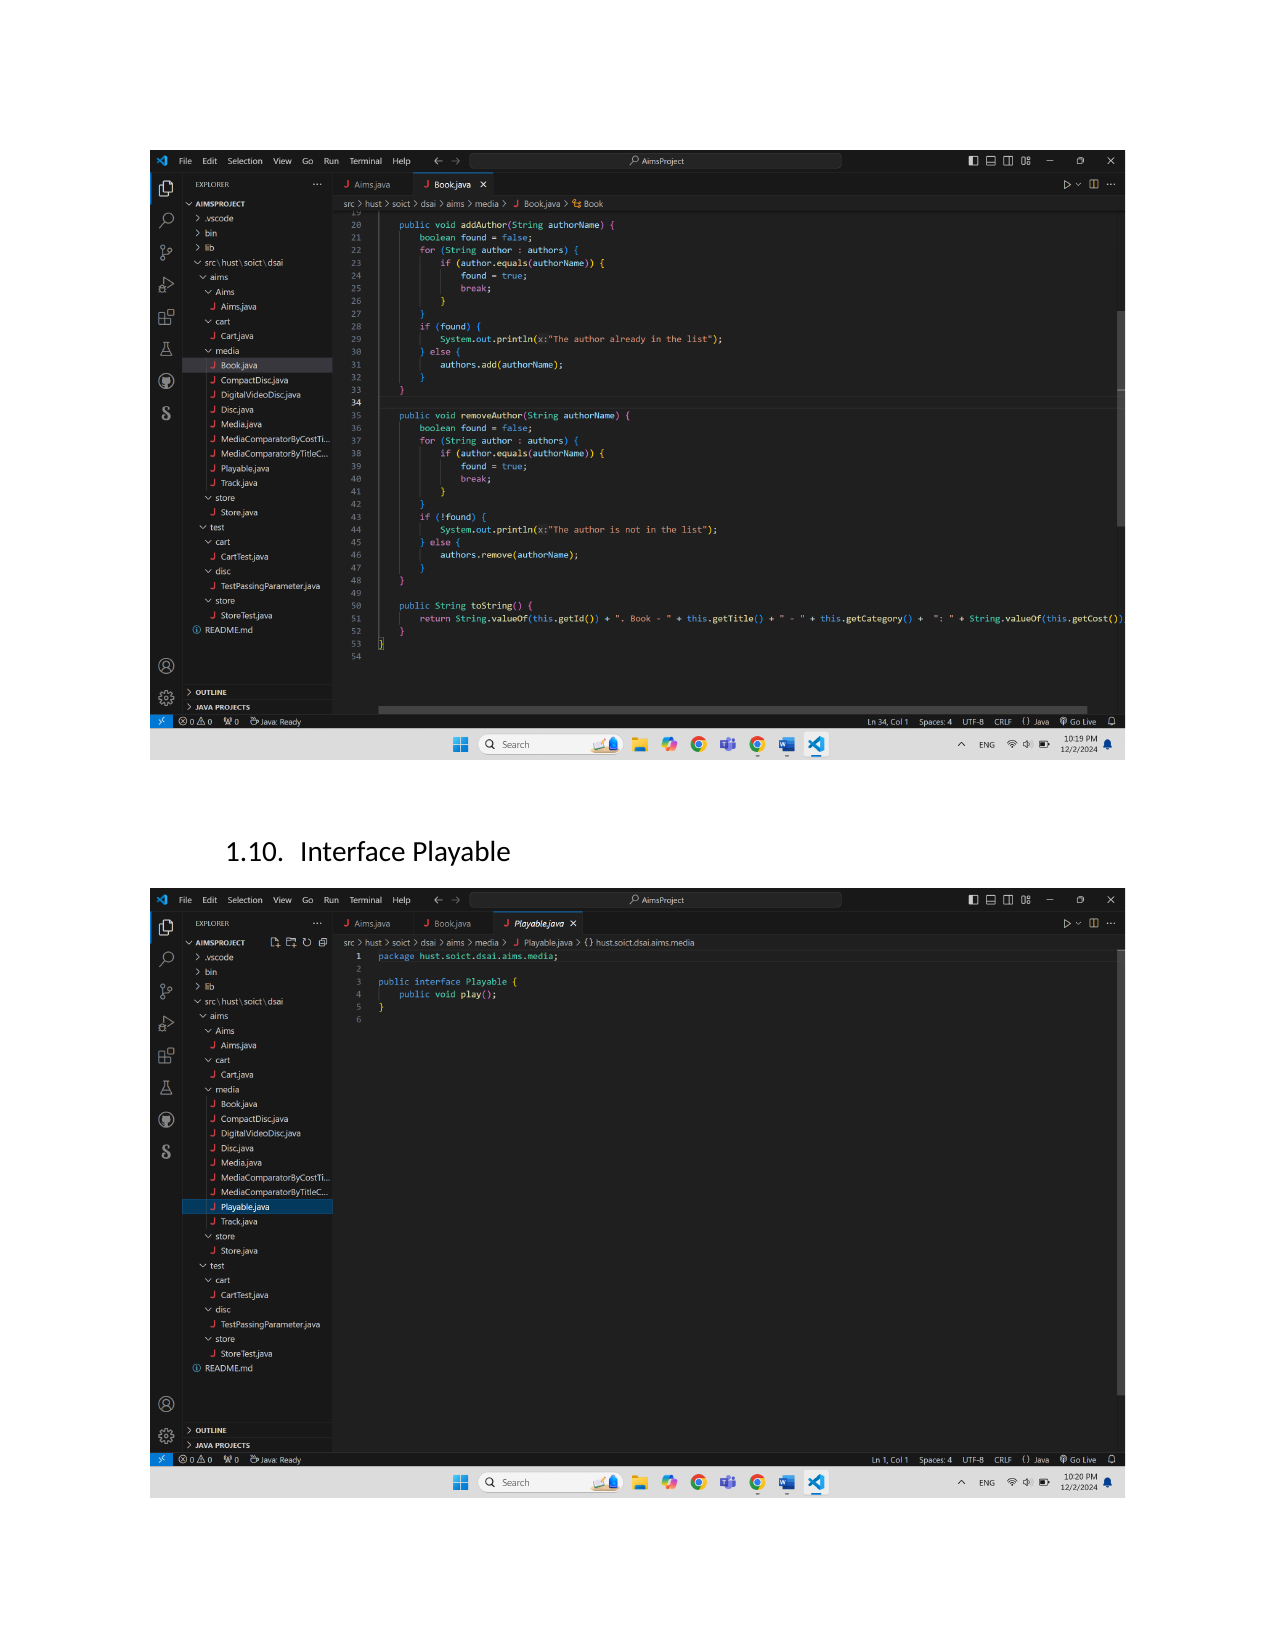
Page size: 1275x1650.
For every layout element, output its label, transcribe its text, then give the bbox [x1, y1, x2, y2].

list Interface Playable [225, 833, 1125, 869]
picture [150, 150, 1125, 760]
picture [150, 888, 1125, 1498]
